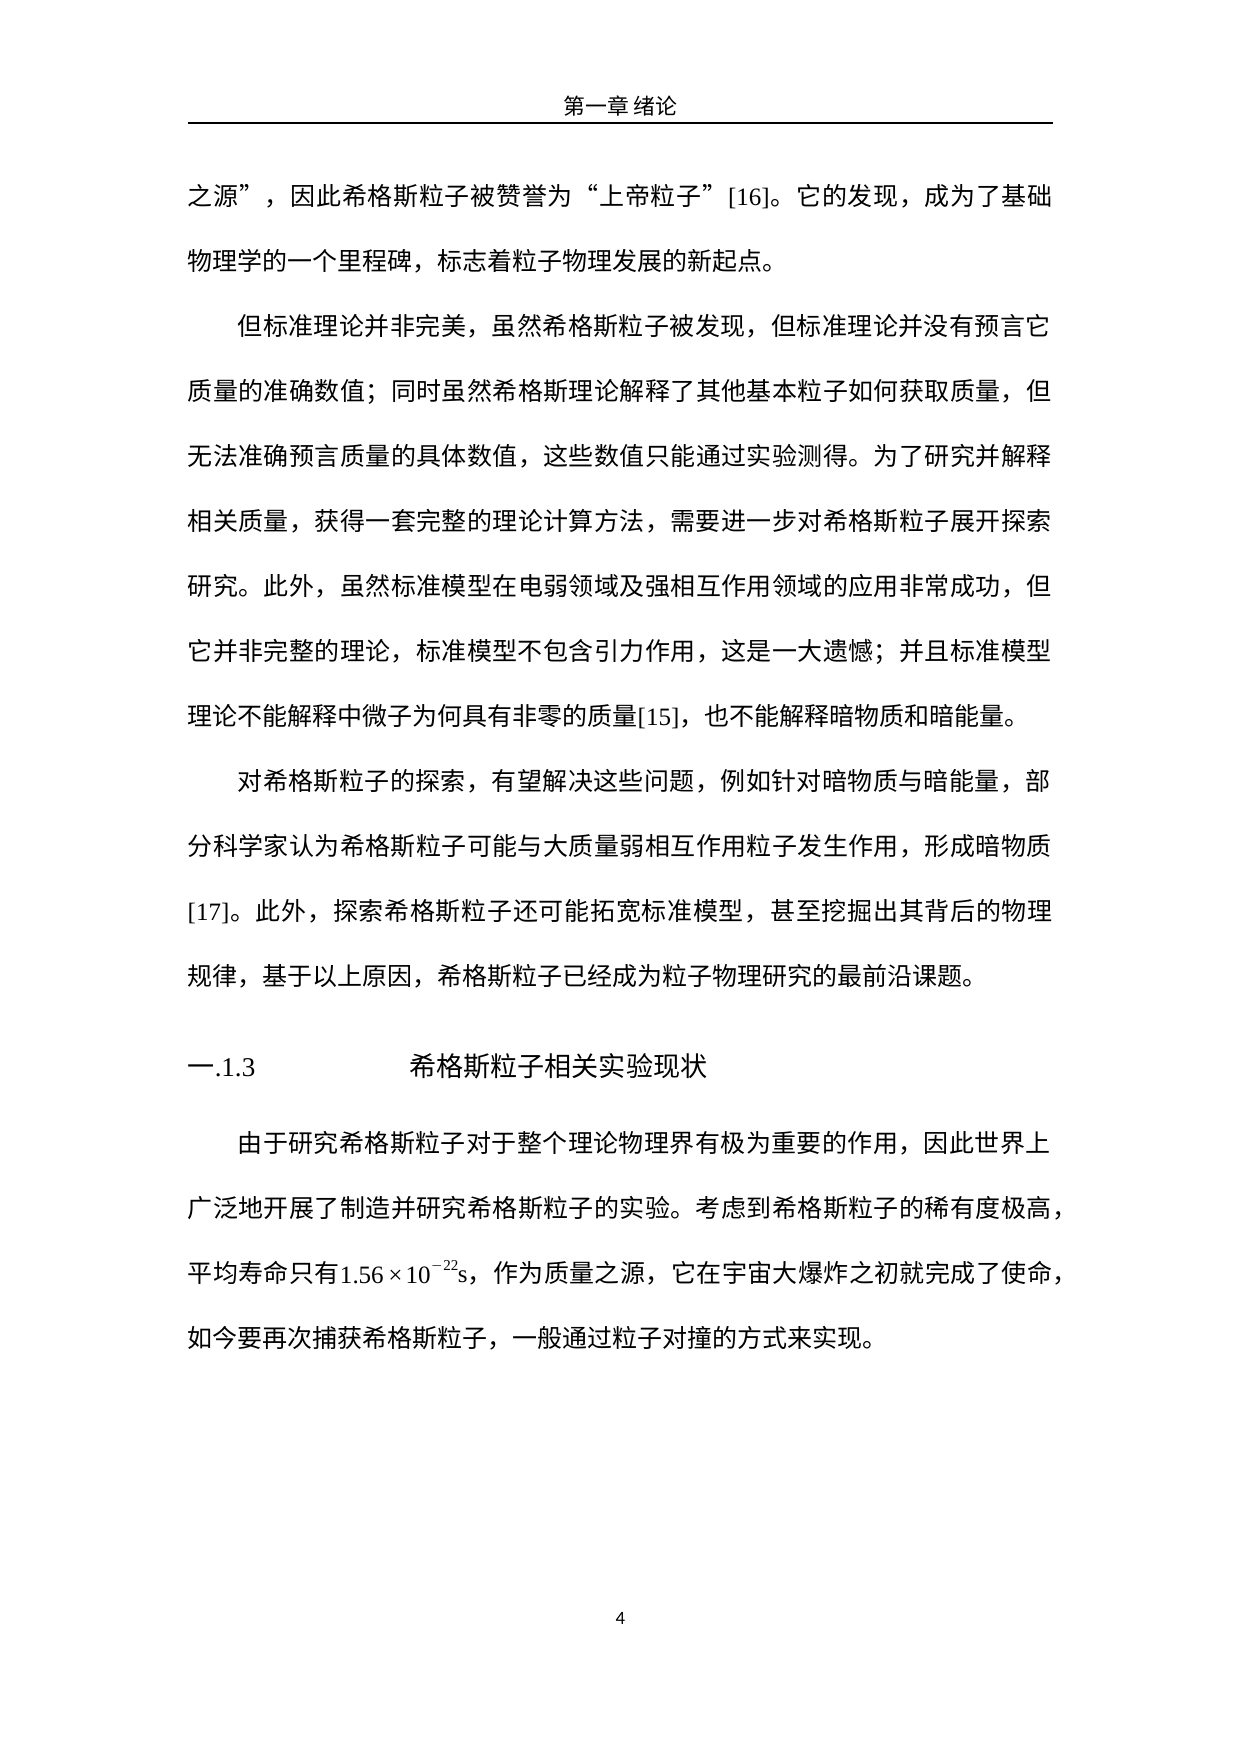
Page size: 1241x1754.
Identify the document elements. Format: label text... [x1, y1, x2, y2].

text 由于研究希格斯粒子对于整个理论物理界有极为重要的作用，因此世界上广泛地开展了制造并研究希格斯粒子的实验。考虑到希格斯粒子的稀有度极高，平均寿命只有s，作为质量之源，它在宇宙大爆炸之初就完成了使命，如今要再次捕获希格斯粒子，一般通过粒子对撞的方式来实现。 [187, 1109, 1053, 1369]
subtitle 希格斯粒子相关实验现状 [187, 1032, 1053, 1097]
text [187, 162, 1053, 292]
text 对希格斯粒子的探索，有望解决这些问题，例如针对暗物质与暗能量，部分科学家认为希格斯粒子可能与大质量弱相互作用粒子发生作用，形成暗物质[17]。此外，探索希格斯粒子还可能拓宽标准模型，甚至挖掘出其背后的物理规律，基于以上原因，希格斯粒子已经成为粒子物理研究的最前沿课题。 [187, 747, 1053, 1007]
text 但标准理论并非完美，虽然希格斯粒子被发现，但标准理论并没有预言它质量的准确数值；同时虽然希格斯理论解释了其他基本粒子如何获取质量，但无法准确预言质量的具体数值，这些数值只能通过实验测得。为了研究并解释相关质量，获得一套完整的理论计算方法，需要进一步对希格斯粒子展开探索研究。此外，虽然标准模型在电弱领域及强相互作用领域的应用非常成功，但它并非完整的理论，标准模型不包含引力作用，这是一大遗憾；并且标准模型理论不能解释中微子为何具有非零的质量[15]，也不能解释暗物质和暗能量。 [187, 292, 1053, 747]
